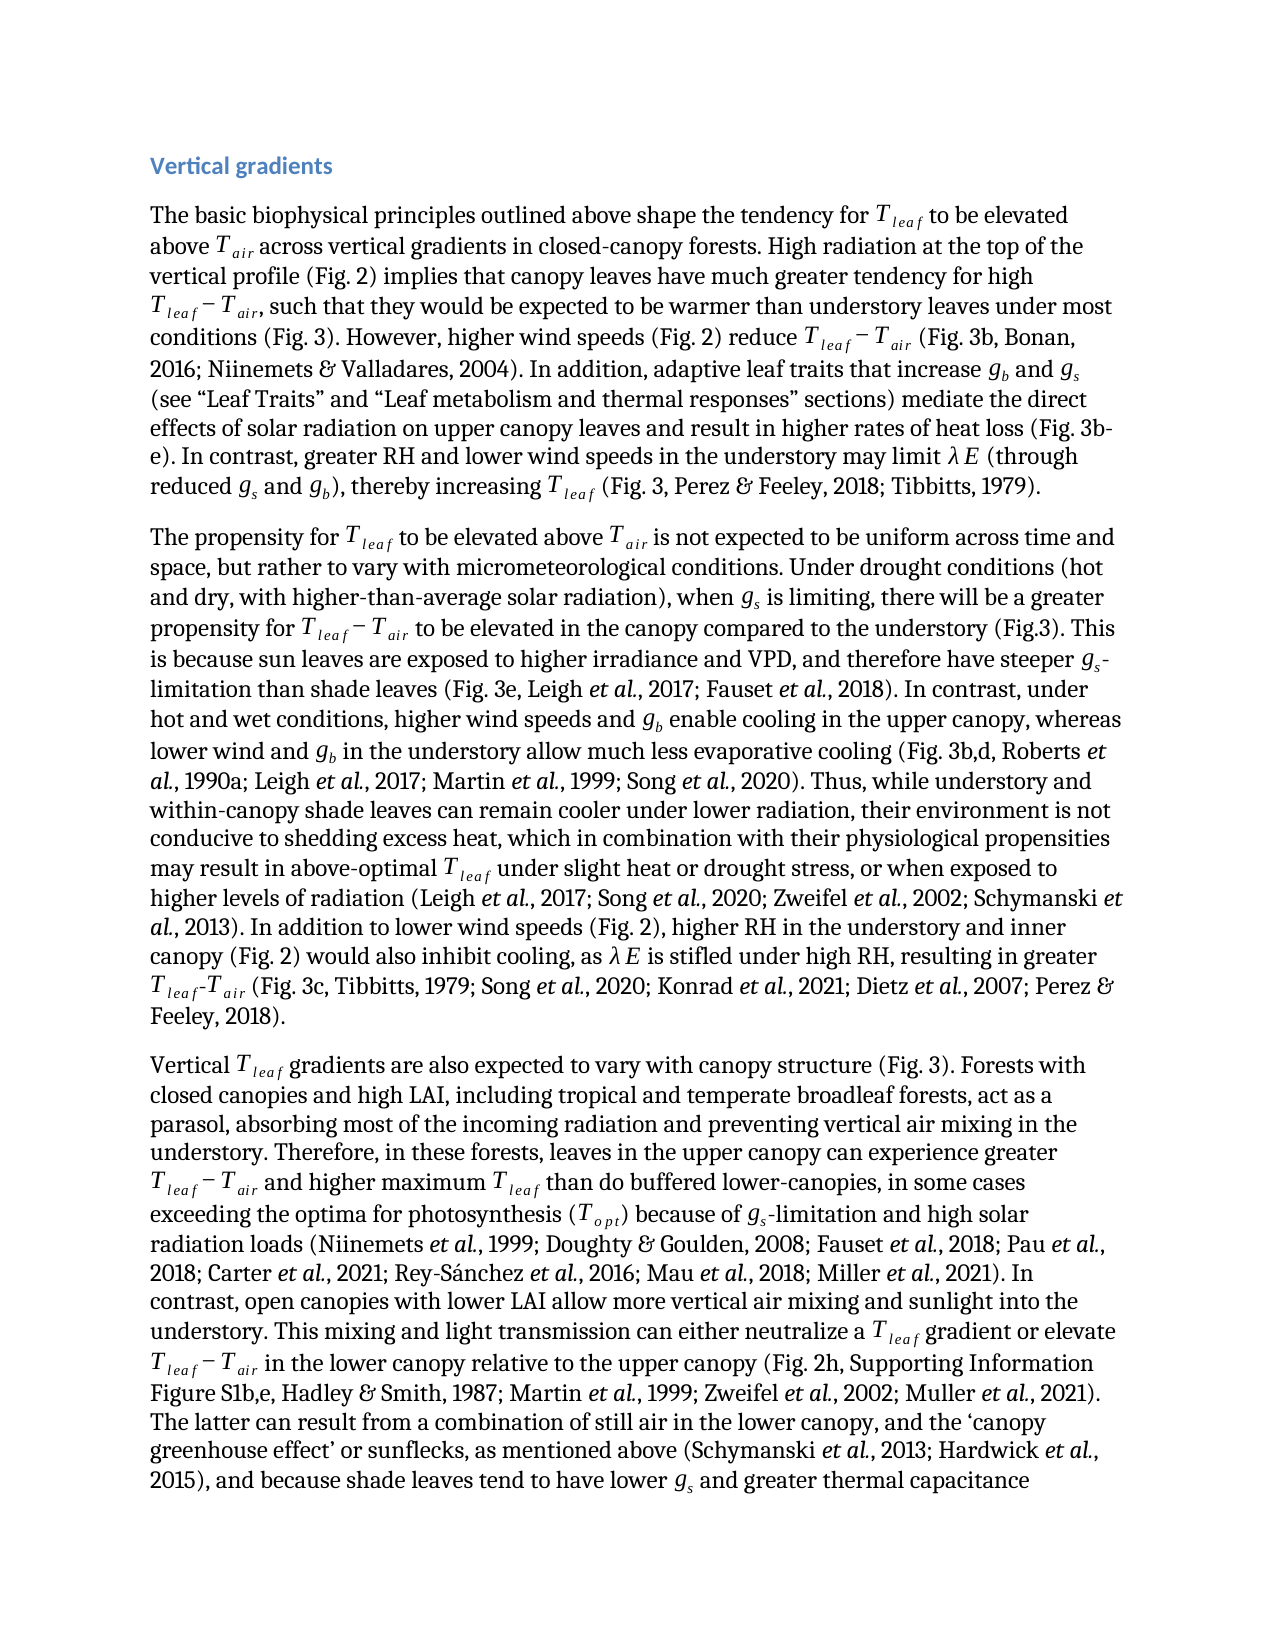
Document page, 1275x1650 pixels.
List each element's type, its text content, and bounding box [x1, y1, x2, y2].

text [150, 1049, 1125, 1496]
subtitle Vertical gradients [150, 150, 1125, 181]
text The basic biophysical principles outlined above shape the tendency for to be elevated above across vertical gradients in closed-canopy forests. High radiation at the top of the vertical profile (Fig. 2) implies that canopy leaves have much greater tendency for high , such that they would be expected to be warmer than understory leaves under most conditions (Fig. 3). However, higher wind speeds (Fig. 2) reduce (Fig. 3b, Bonan, 2016; Niinemets & Valladares, 2004). In addition, adaptive leaf traits that increase and (see “Leaf Traits” and “Leaf metabolism and thermal responses” sections) mediate the direct effects of solar radiation on upper canopy leaves and result in higher rates of heat loss (Fig. 3b-e). In contrast, greater RH and lower wind speeds in the understory may limit (through reduced and ), thereby increasing (Fig. 3, Perez & Feeley, 2018; Tibbitts, 1979). [150, 199, 1125, 502]
text The propensity for to be elevated above is not expected to be uniform across time and space, but rather to vary with micrometeorological conditions. Under drought conditions (hot and dry, with higher-than-average solar radiation), when is limiting, there will be a greater propensity for to be elevated in the canopy compared to the understory (Fig.3). This is because sun leaves are exposed to higher irradiance and VPD, and therefore have steeper -limitation than shade leaves (Fig. 3e, Leigh et al., 2017; Fauset et al., 2018). In contrast, under hot and wet conditions, higher wind speeds and enable cooling in the upper canopy, whereas lower wind and in the understory allow much less evaporative cooling (Fig. 3b,d, Roberts et al., 1990a; Leigh et al., 2017; Martin et al., 1999; Song et al., 2020). Thus, while understory and within-canopy shade leaves can remain cooler under lower radiation, their environment is not conducive to shedding excess heat, which in combination with their physiological propensities may result in above-optimal under slight heat or drought stress, or when exposed to higher levels of radiation (Leigh et al., 2017; Song et al., 2020; Zweifel et al., 2002; Schymanski et al., 2013). In addition to lower wind speeds (Fig. 2), higher RH in the understory and inner canopy (Fig. 2) would also inhibit cooling, as is stifled under high RH, resulting in greater - (Fig. 3c, Tibbitts, 1979; Song et al., 2020; Konrad et al., 2021; Dietz et al., 2007; Perez & Feeley, 2018). [150, 521, 1125, 1031]
